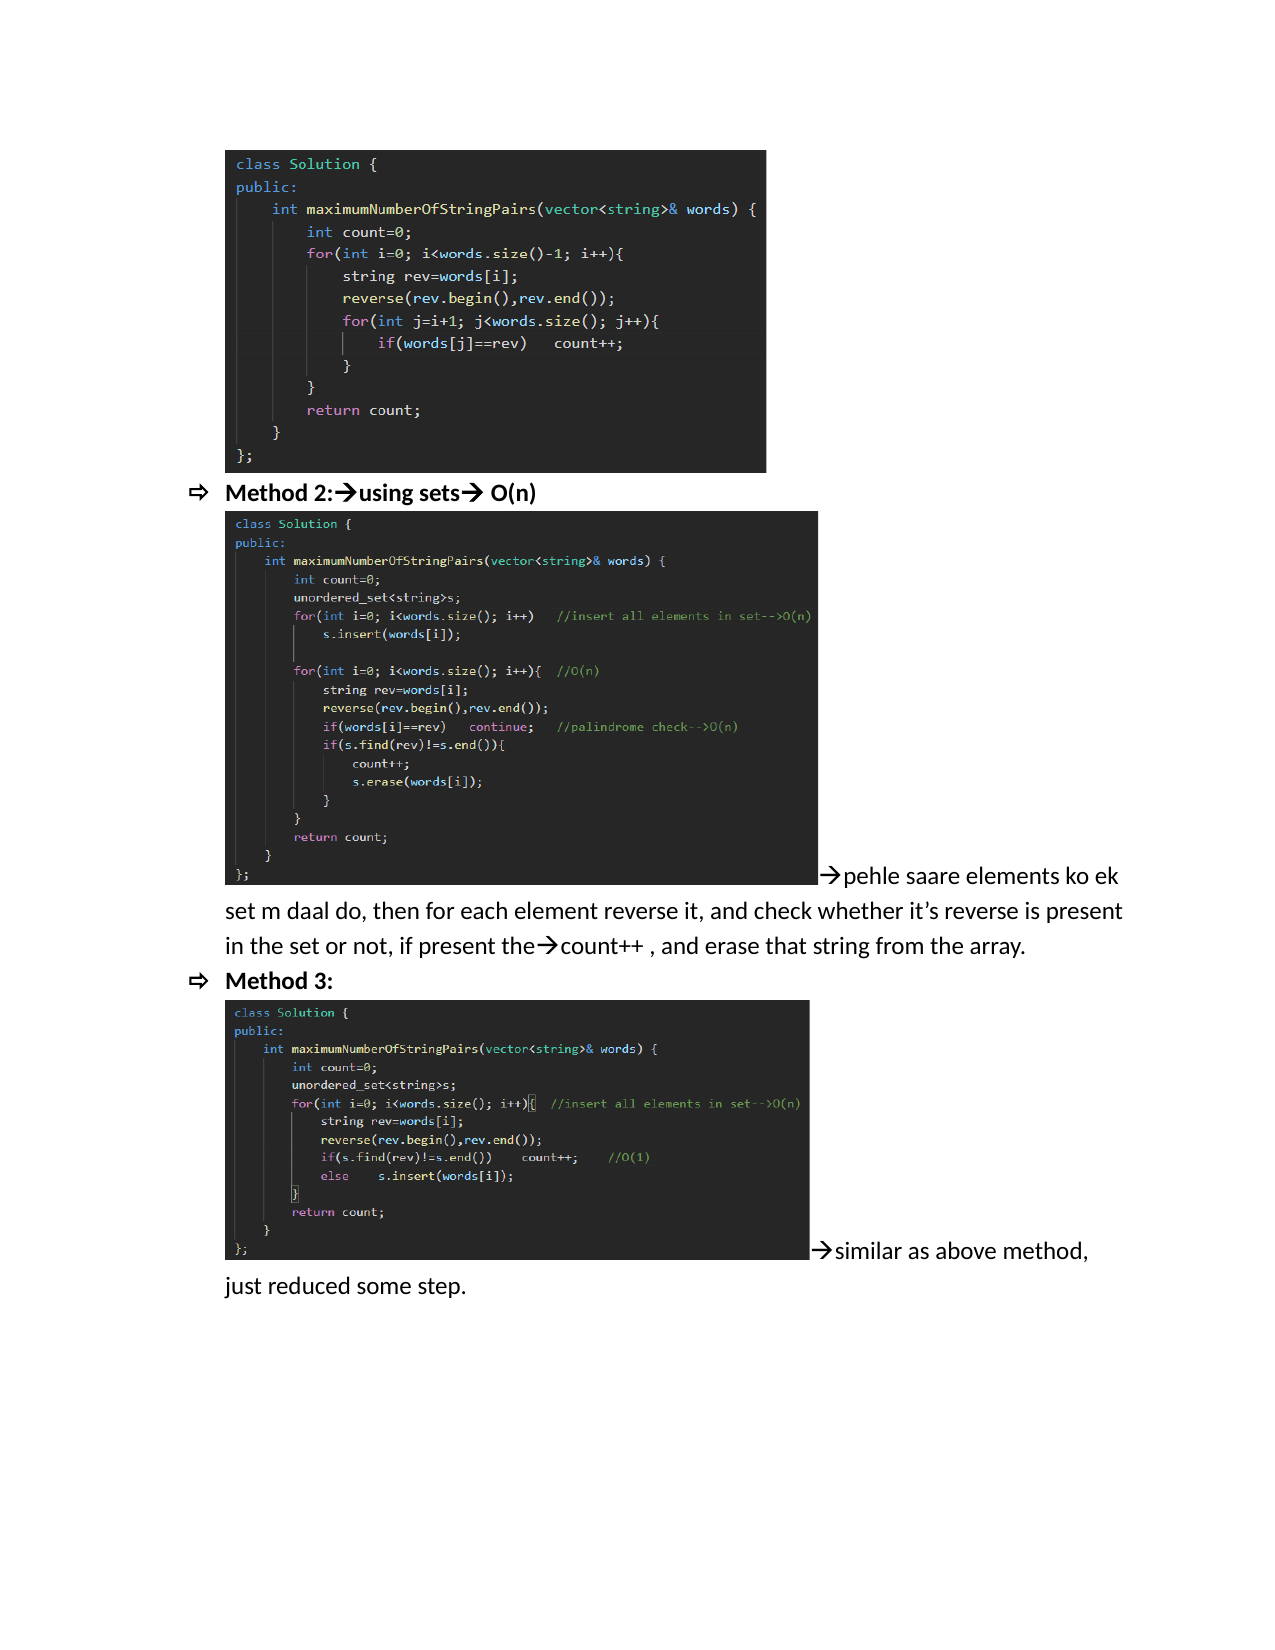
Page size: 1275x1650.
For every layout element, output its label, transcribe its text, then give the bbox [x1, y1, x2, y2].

list Method 3: [187, 965, 1125, 996]
picture [225, 1000, 810, 1260]
picture [225, 150, 767, 473]
picture [225, 511, 819, 885]
